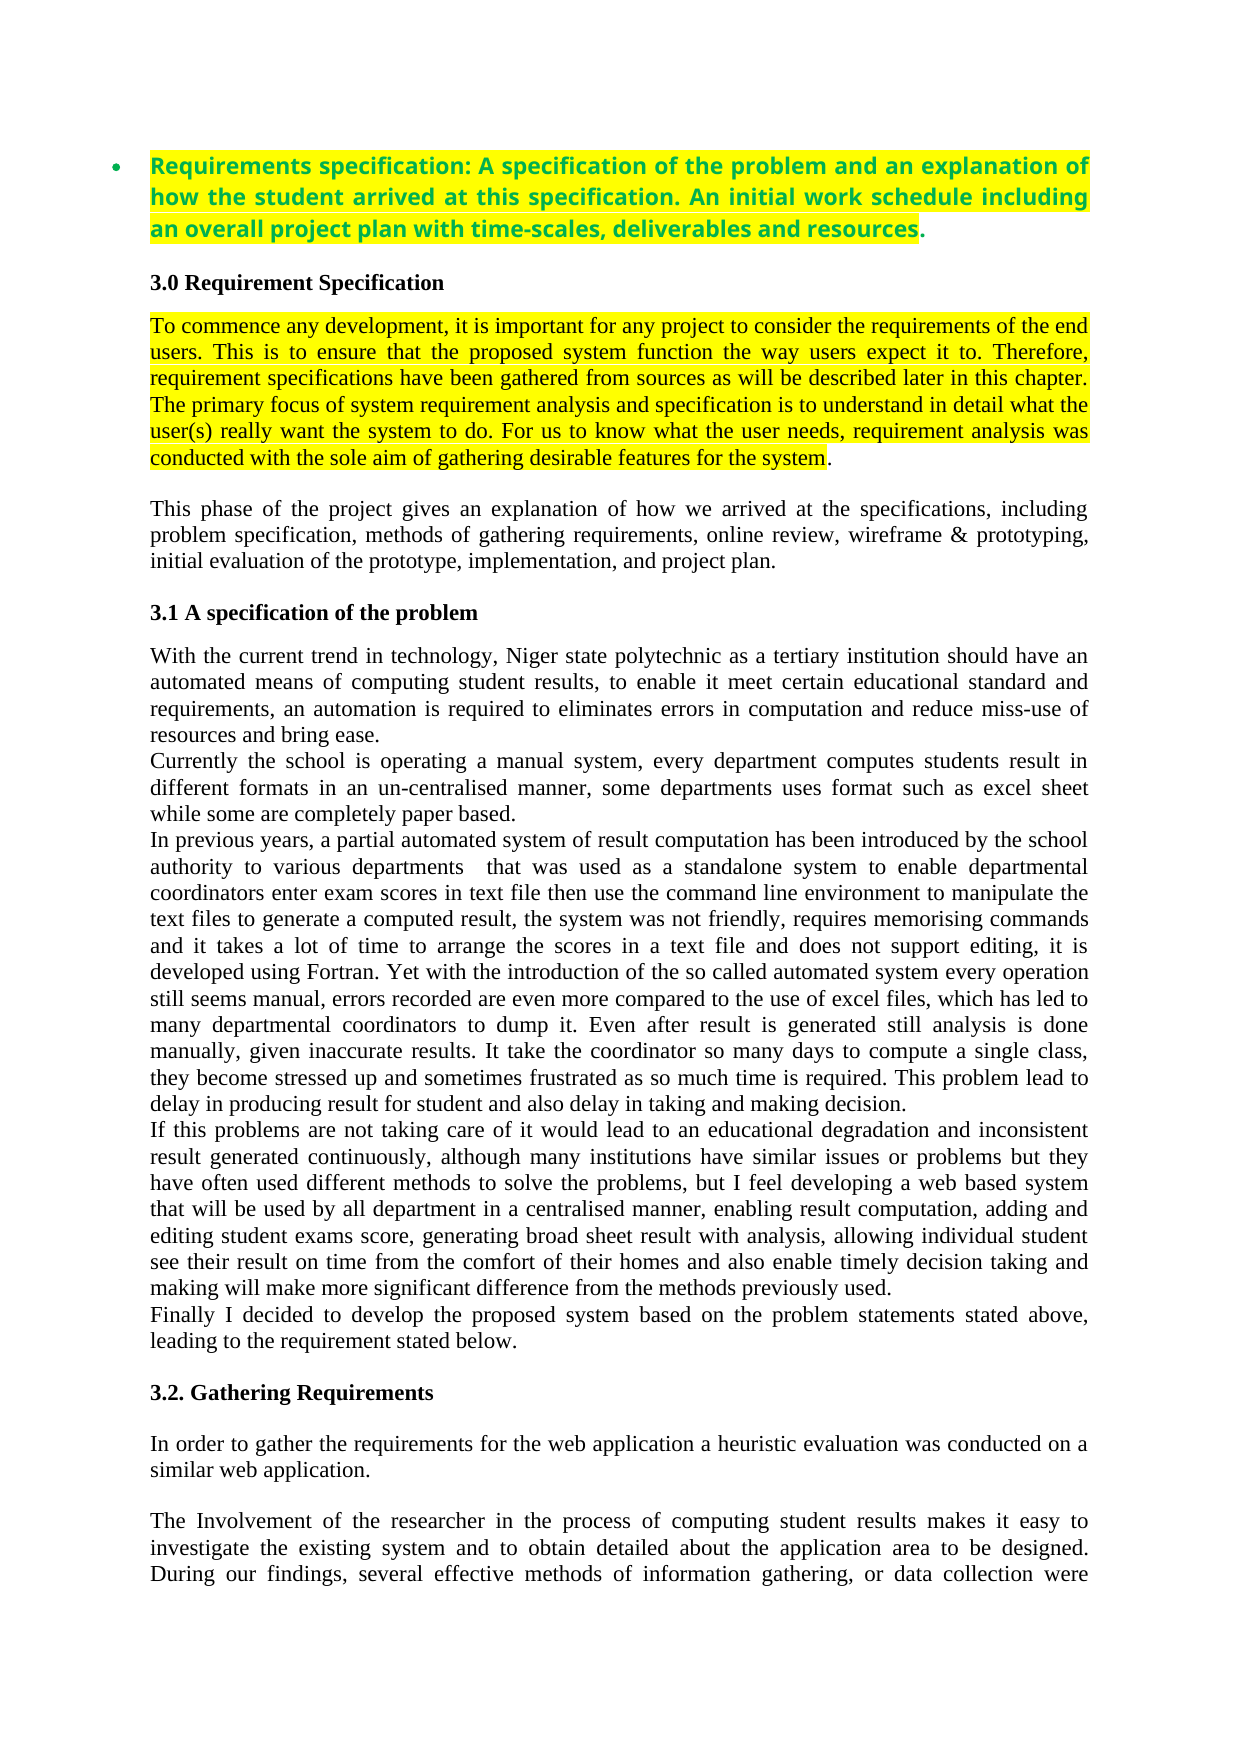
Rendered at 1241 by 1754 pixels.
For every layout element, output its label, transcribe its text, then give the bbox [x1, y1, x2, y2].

text Finally I decided to develop the proposed system based on the problem statements stated above, leading to the requirement stated below. [150, 1301, 1090, 1353]
text Currently the school is operating a manual system, every department computes students result in different formats in an un-centralised manner, some departments uses format such as excel sheet while some are completely paper based. [150, 747, 1090, 826]
text In order to gather the requirements for the web application a heuristic evaluation was conducted on a similar web application. [150, 1430, 1090, 1483]
text 3.1 A specification of the problem [150, 599, 1090, 625]
text In previous years, a partial automated system of result computation has been introduced by the school authority to various departments that was used as a standalone system to enable departmental coordinators enter exam scores in text file then use the command line environment to manipulate the text files to generate a computed result, the system was not friendly, requires memorising commands and it takes a lot of time to arrange the scores in a text file and does not support editing, it is developed using Fortran. Yet with the introduction of the so called automated system every operation still seems manual, errors recorded are even more compared to the use of excel files, which has led to many departmental coordinators to dump it. Even after result is generated still analysis is done manually, given inaccurate results. It take the coordinator so many days to compute a single class, they become stressed up and sometimes frustrated as so much time is required. This problem lead to delay in producing result for student and also delay in taking and making decision. [150, 826, 1090, 1116]
text This phase of the project gives an explanation of how we arrived at the specifications, including problem specification, methods of gathering requirements, online review, wireframe & prototyping, initial evaluation of the prototype, implementation, and project plan. [150, 495, 1090, 574]
list Requirements specification: A specification of the problem and an explanation of how the student arrived at this specification. An initial work schedule including an overall project plan with time-scales, deliverables and resources. [112, 150, 1090, 244]
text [150, 1508, 1090, 1587]
text If this problems are not taking care of it would lead to an educational degradation and inconsistent result generated continuously, although many institutions have similar issues or problems but they have often used different methods to solve the problems, but I feel developing a web based system that will be used by all department in a centralised manner, enabling result computation, adding and editing student exams score, generating broad sheet result with analysis, allowing individual student see their result on time from the comfort of their homes and also enable timely decision taking and making will make more significant difference from the methods previously used. [150, 1116, 1090, 1301]
text 3.2. Gathering Requirements [150, 1378, 1090, 1405]
text With the current trend in technology, Niger state polytechnic as a tertiary institution should have an automated means of computing student results, to enable it meet certain educational standard and requirements, an automation is required to eliminates errors in computation and reduce miss-use of resources and bring ease. [150, 642, 1090, 747]
text 3.0 Requirement Specification [150, 269, 1090, 295]
